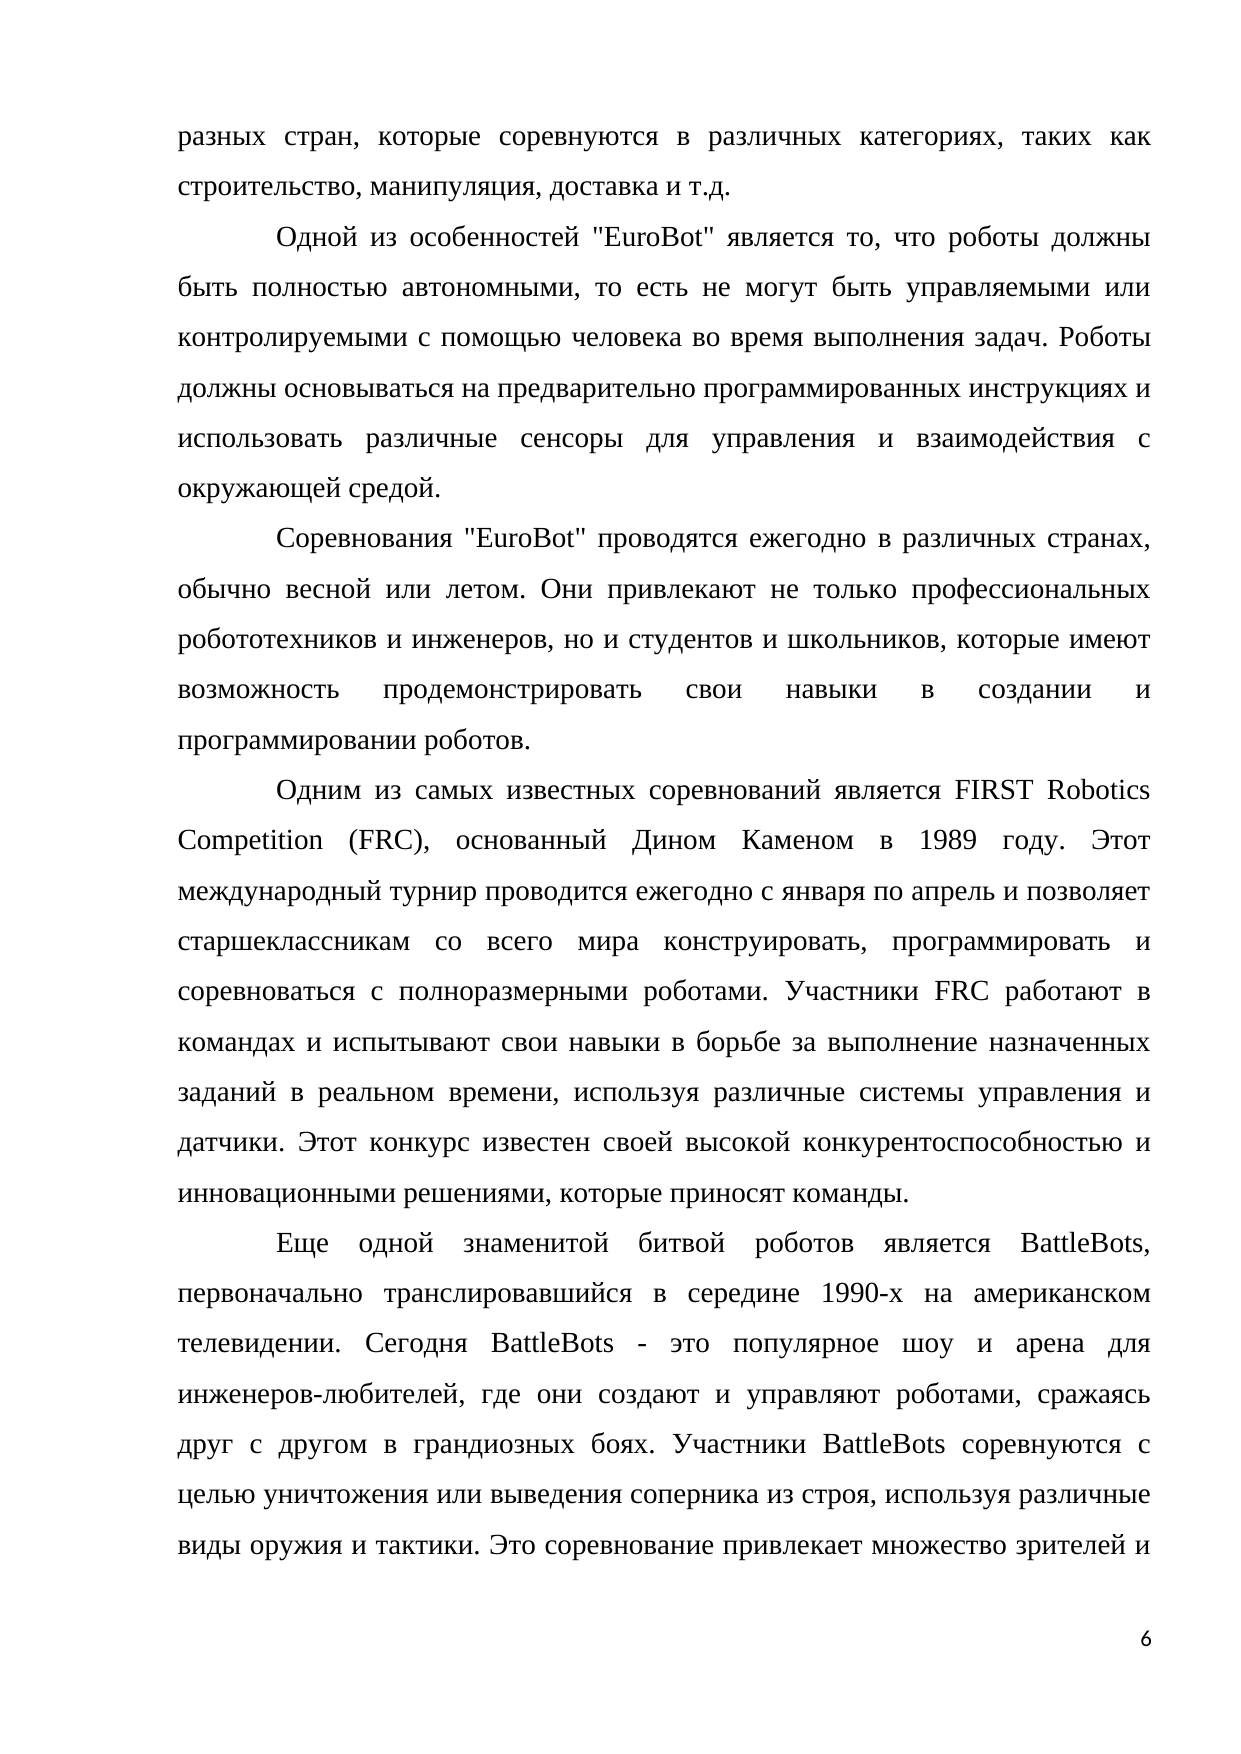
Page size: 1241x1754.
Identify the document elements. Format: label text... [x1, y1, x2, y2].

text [177, 118, 1152, 202]
text Соревнования "EuroBot" проводятся ежегодно в различных странах, обычно весной или летом. Они привлекают не только профессиональных робототехников и инженеров, но и студентов и школьников, которые имеют возможность продемонстрировать свои навыки в создании и программировании роботов. [177, 521, 1152, 755]
text Одним из самых известных соревнований является FIRST Robotics Competition (FRC), основанный Дином Каменом в 1989 году. Этот международный турнир проводится ежегодно с января по апрель и позволяет старшеклассникам со всего мира конструировать, программировать и соревноваться с полноразмерными роботами. Участники FRC работают в командах и испытывают свои навыки в борьбе за выполнение назначенных заданий в реальном времени, используя различные системы управления и датчики. Этот конкурс известен своей высокой конкурентоспособностью и инновационными решениями, которые приносят команды. [177, 772, 1152, 1208]
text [177, 1225, 1152, 1560]
text Одной из особенностей "EuroBot" является то, что роботы должны быть полностью автономными, то есть не могут быть управляемыми или контролируемыми с помощью человека во время выполнения задач. Роботы должны основываться на предварительно программированных инструкциях и использовать различные сенсоры для управления и взаимодействия с окружающей средой. [177, 219, 1152, 504]
